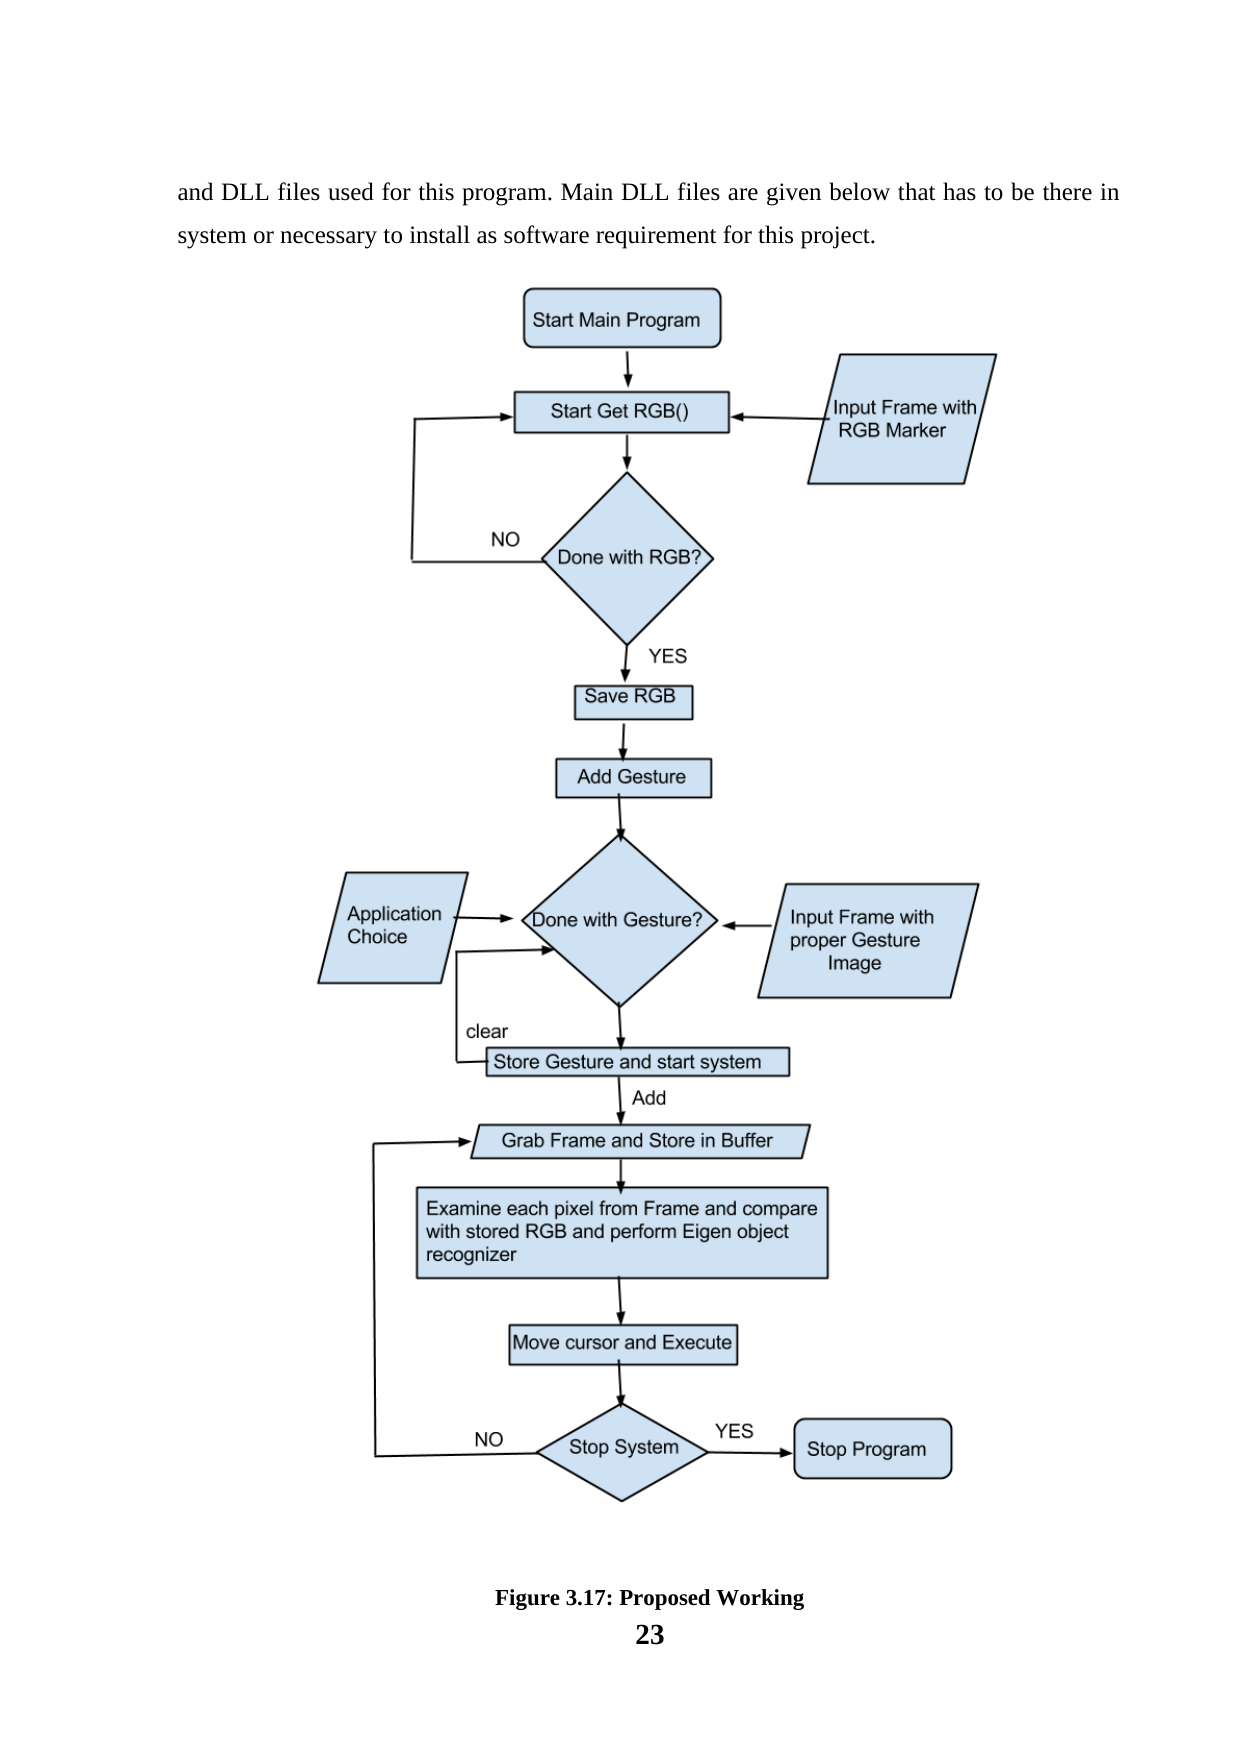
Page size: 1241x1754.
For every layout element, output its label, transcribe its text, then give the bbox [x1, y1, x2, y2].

picture [272, 280, 1027, 1554]
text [177, 177, 1122, 249]
text Figure 3.17: Proposed Working [177, 1584, 1122, 1611]
